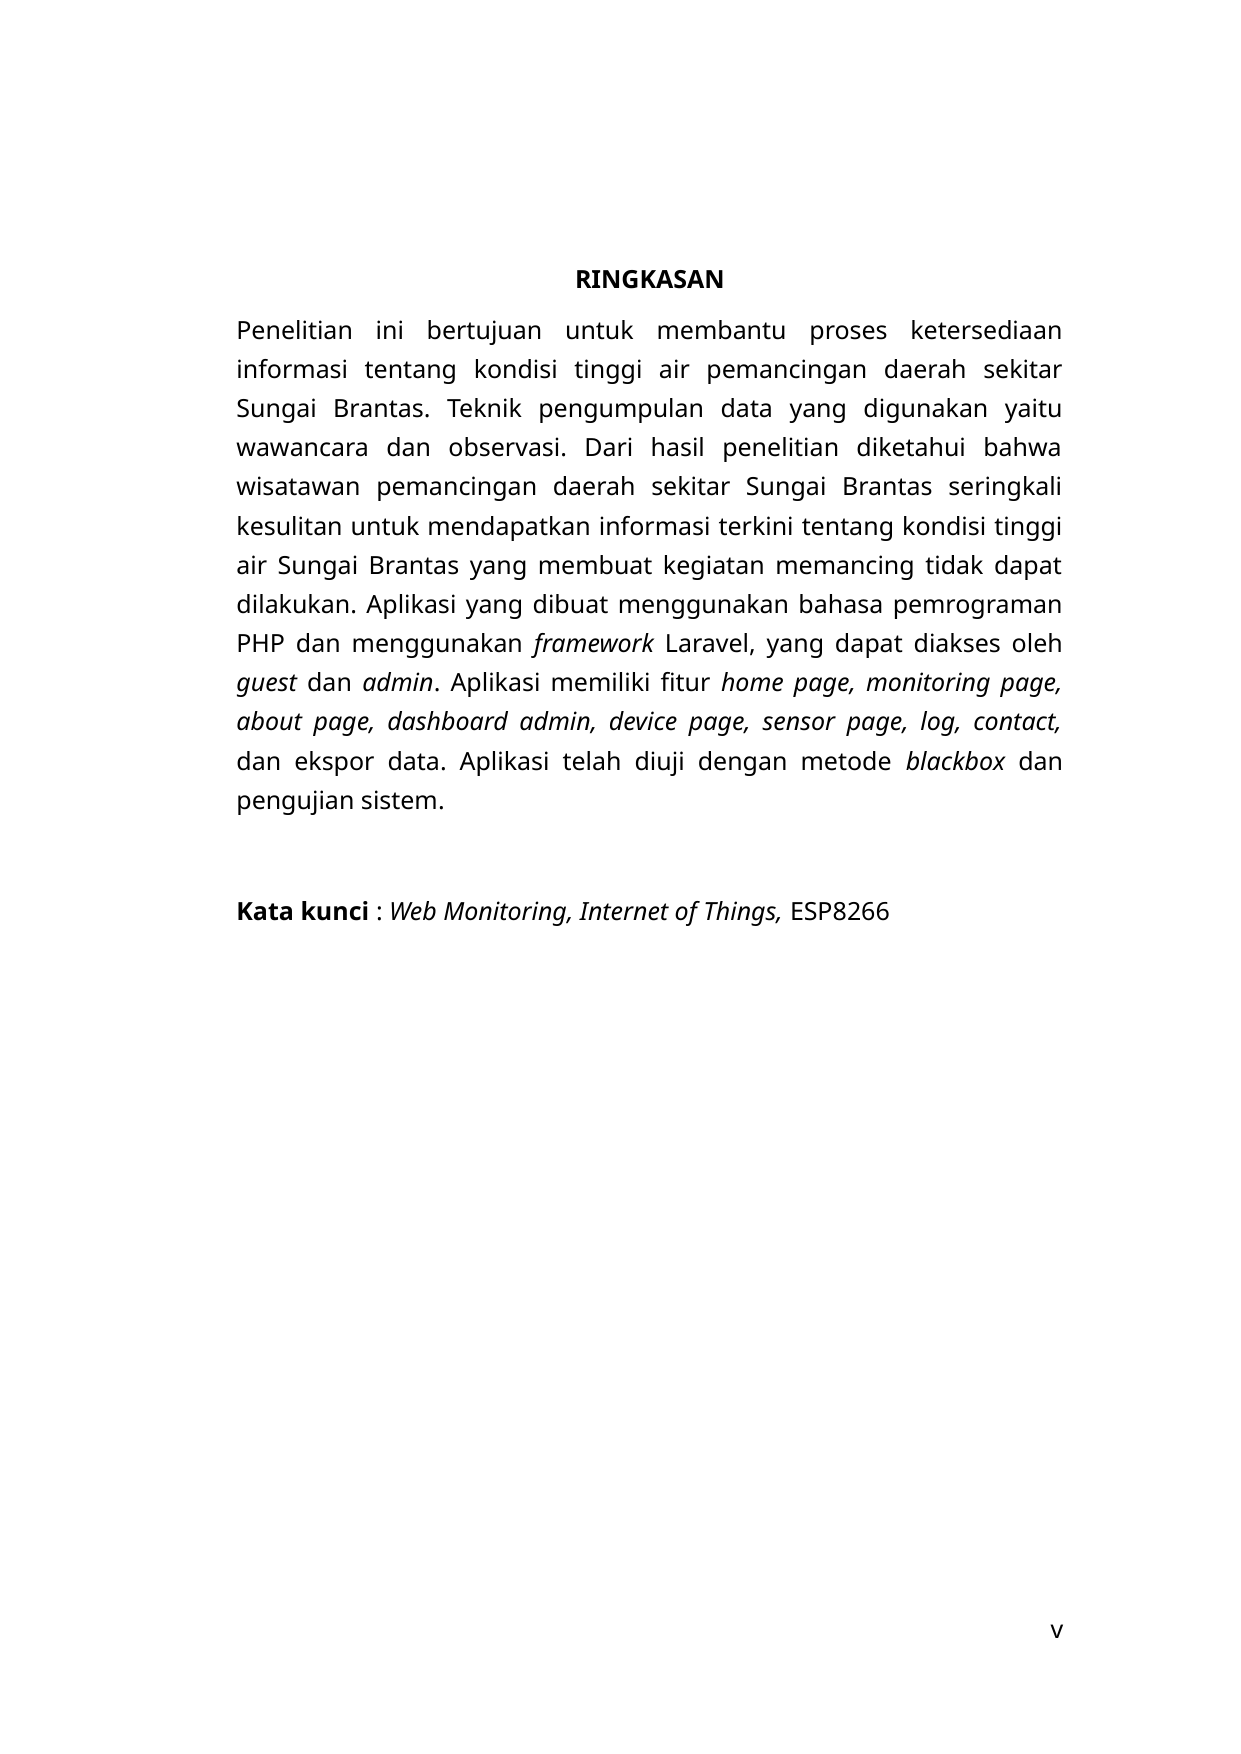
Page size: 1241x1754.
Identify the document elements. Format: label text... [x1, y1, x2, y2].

text Kata kunci : Web Monitoring, Internet of Things, ESP8266 [236, 894, 1063, 928]
subtitle RINGKASAN [236, 261, 1063, 295]
text Penelitian ini bertujuan untuk membantu proses ketersediaan informasi tentang kondisi tinggi air pemancingan daerah sekitar Sungai Brantas. Teknik pengumpulan data yang digunakan yaitu wawancara dan observasi. Dari hasil penelitian diketahui bahwa wisatawan pemancingan daerah sekitar Sungai Brantas seringkali kesulitan untuk mendapatkan informasi terkini tentang kondisi tinggi air Sungai Brantas yang membuat kegiatan memancing tidak dapat dilakukan. Aplikasi yang dibuat menggunakan bahasa pemrograman PHP dan menggunakan framework Laravel, yang dapat diakses oleh guest dan admin. Aplikasi memiliki fitur home page, monitoring page, about page, dashboard admin, device page, sensor page, log, contact, dan ekspor data. Aplikasi telah diuji dengan metode blackbox dan pengujian sistem. [236, 312, 1063, 816]
